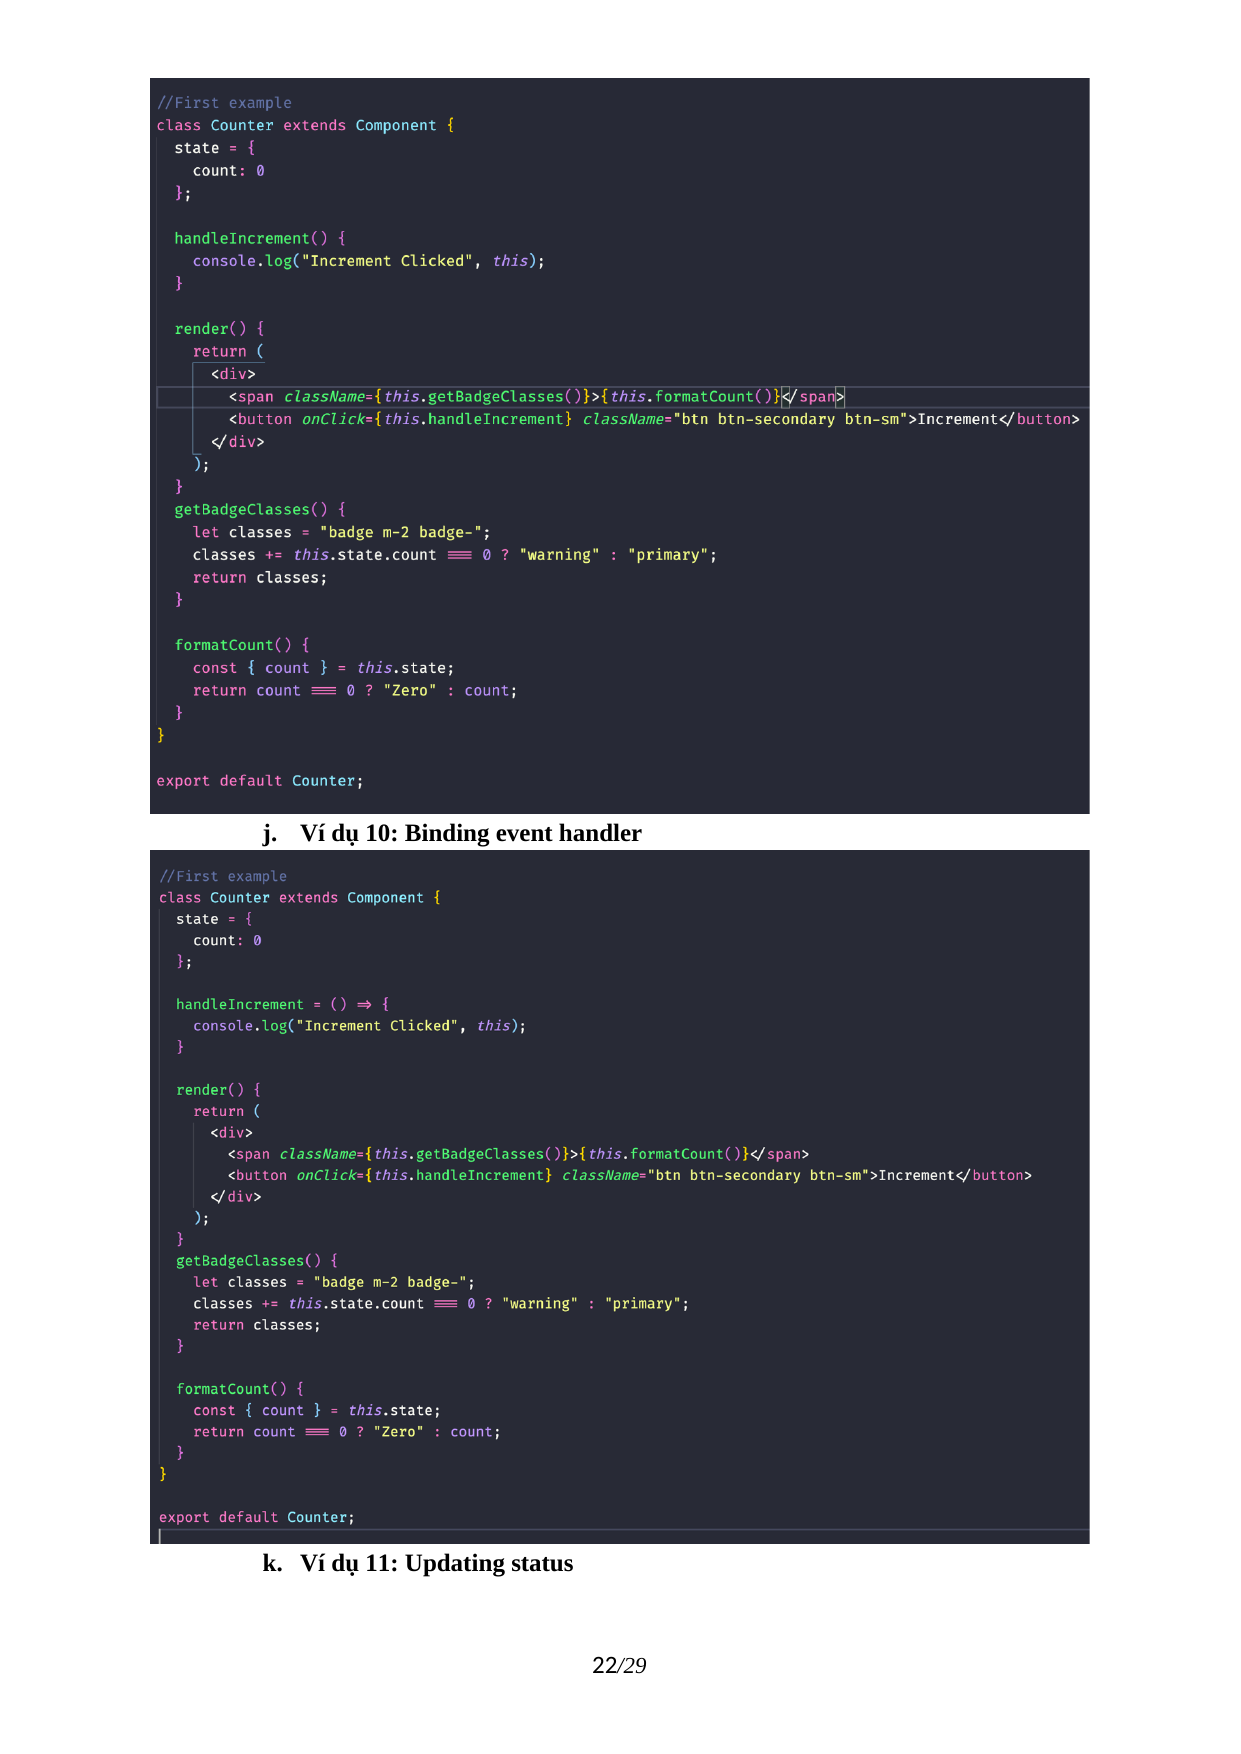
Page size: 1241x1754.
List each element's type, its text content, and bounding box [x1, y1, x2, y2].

picture [150, 78, 1090, 814]
subtitle Ví dụ 11: Updating status [262, 1548, 1090, 1577]
picture [150, 850, 1090, 1544]
subtitle Ví dụ 10: Binding event handler [262, 818, 1090, 846]
